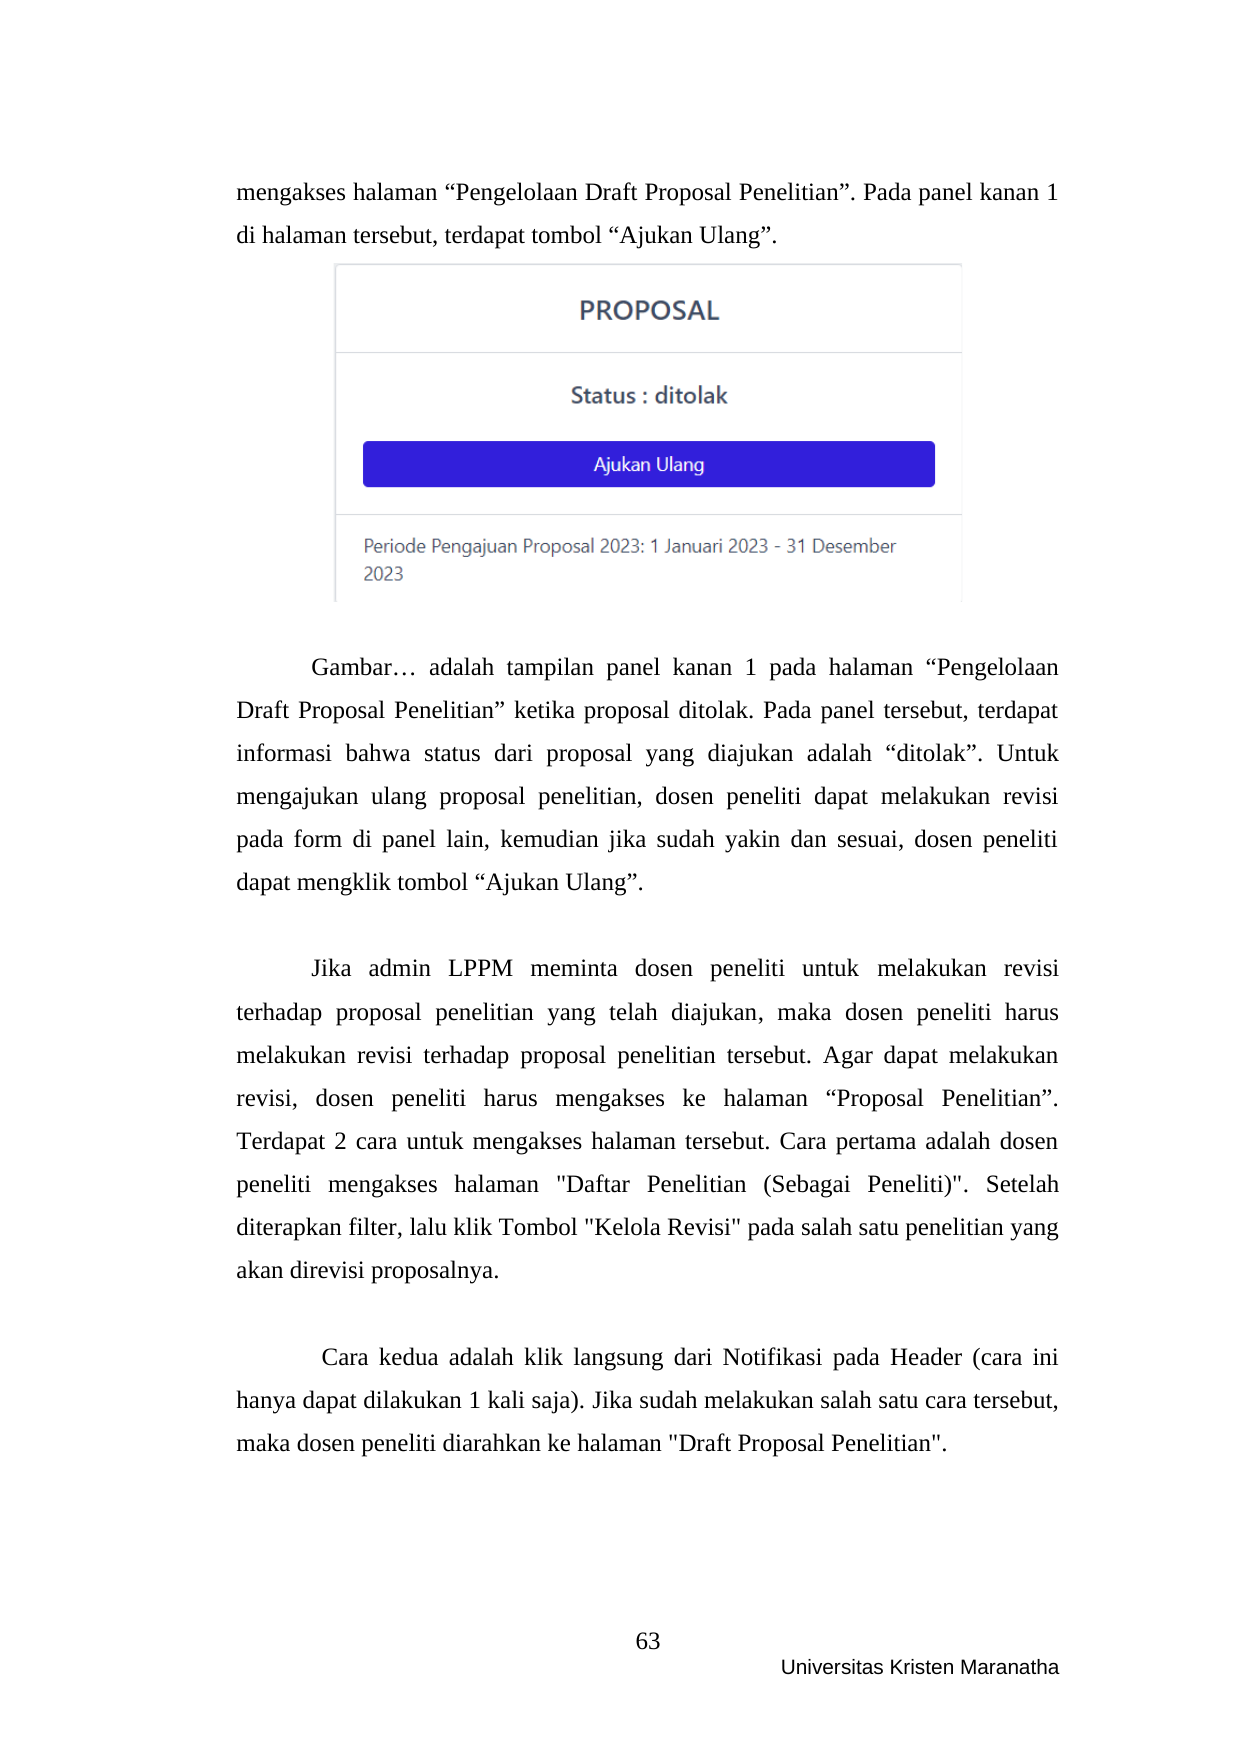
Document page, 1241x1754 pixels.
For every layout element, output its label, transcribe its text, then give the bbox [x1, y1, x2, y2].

picture [333, 263, 963, 602]
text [236, 177, 1059, 249]
text Gambar… adalah tampilan panel kanan 1 pada halaman “Pengelolaan Draft Proposal Penelitian” ketika proposal ditolak. Pada panel tersebut, terdapat informasi bahwa status dari proposal yang diajukan adalah “ditolak”. Untuk mengajukan ulang proposal penelitian, dosen peneliti dapat melakukan revisi pada form di panel lain, kemudian jika sudah yakin dan sesuai, dosen peneliti dapat mengklik tombol “Ajukan Ulang”. [236, 652, 1059, 896]
text Jika admin LPPM meminta dosen peneliti untuk melakukan revisi terhadap proposal penelitian yang telah diajukan, maka dosen peneliti harus melakukan revisi terhadap proposal penelitian tersebut. Agar dapat melakukan revisi, dosen peneliti harus mengakses ke halaman “Proposal Penelitian”. Terdapat 2 cara untuk mengakses halaman tersebut. Cara pertama adalah dosen peneliti mengakses halaman "Daftar Penelitian (Sebagai Peneliti)". Setelah diterapkan filter, lalu klik Tombol "Kelola Revisi" pada salah satu penelitian yang akan direvisi proposalnya. [236, 953, 1059, 1284]
text Cara kedua adalah klik langsung dari Notifikasi pada Header (cara ini hanya dapat dilakukan 1 kali saja). Jika sudah melakukan salah satu cara tersebut, maka dosen peneliti diarahkan ke halaman "Draft Proposal Penelitian". [236, 1342, 1059, 1457]
